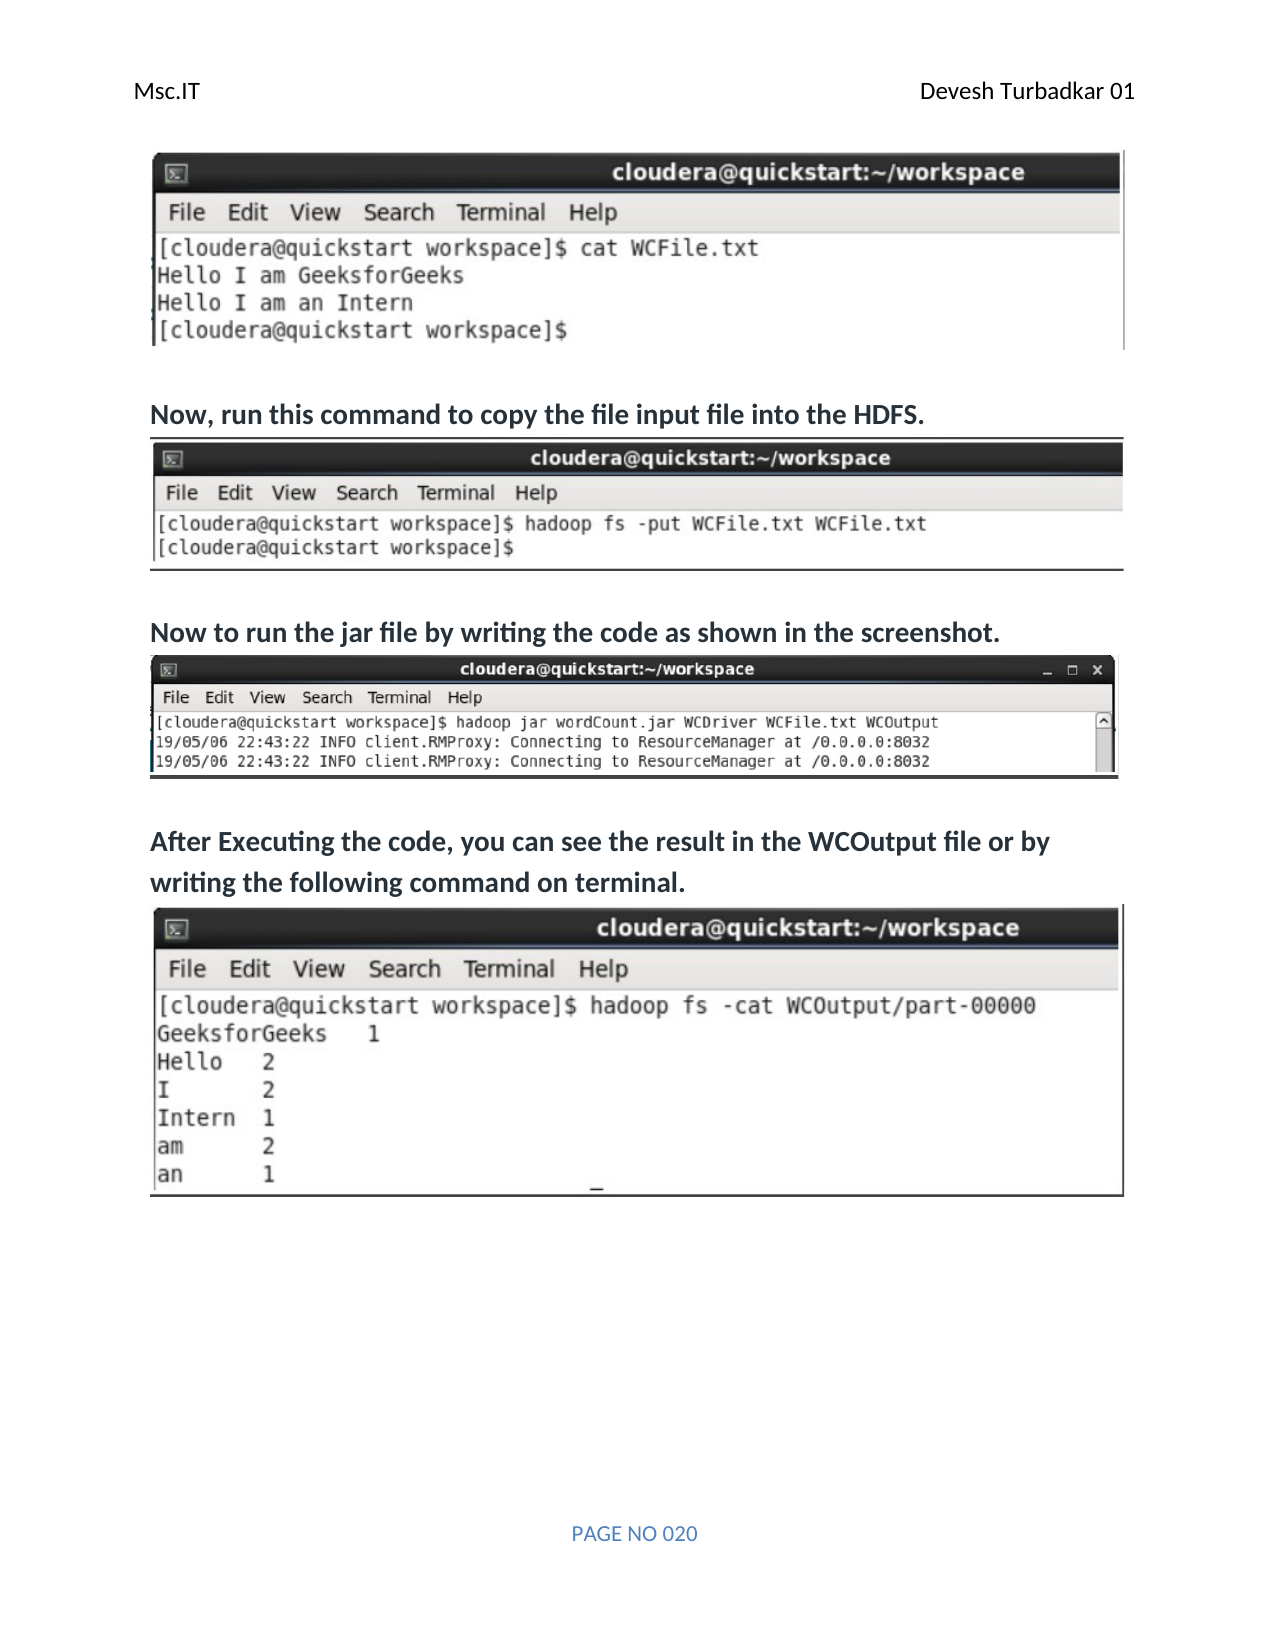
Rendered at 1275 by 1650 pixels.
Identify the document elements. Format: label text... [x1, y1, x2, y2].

picture [150, 654, 1119, 779]
picture [150, 904, 1125, 1197]
subtitle Now, run this command to copy the file input file into the HDFS. [150, 396, 1135, 432]
text Now to run the jar file by writing the code as shown in the screenshot. [150, 614, 1135, 649]
picture [150, 437, 1124, 571]
picture [151, 150, 1125, 350]
subtitle After Executing the code, you can see the result in the WCOutput file or by writing the following command on terminal. [150, 823, 1054, 899]
